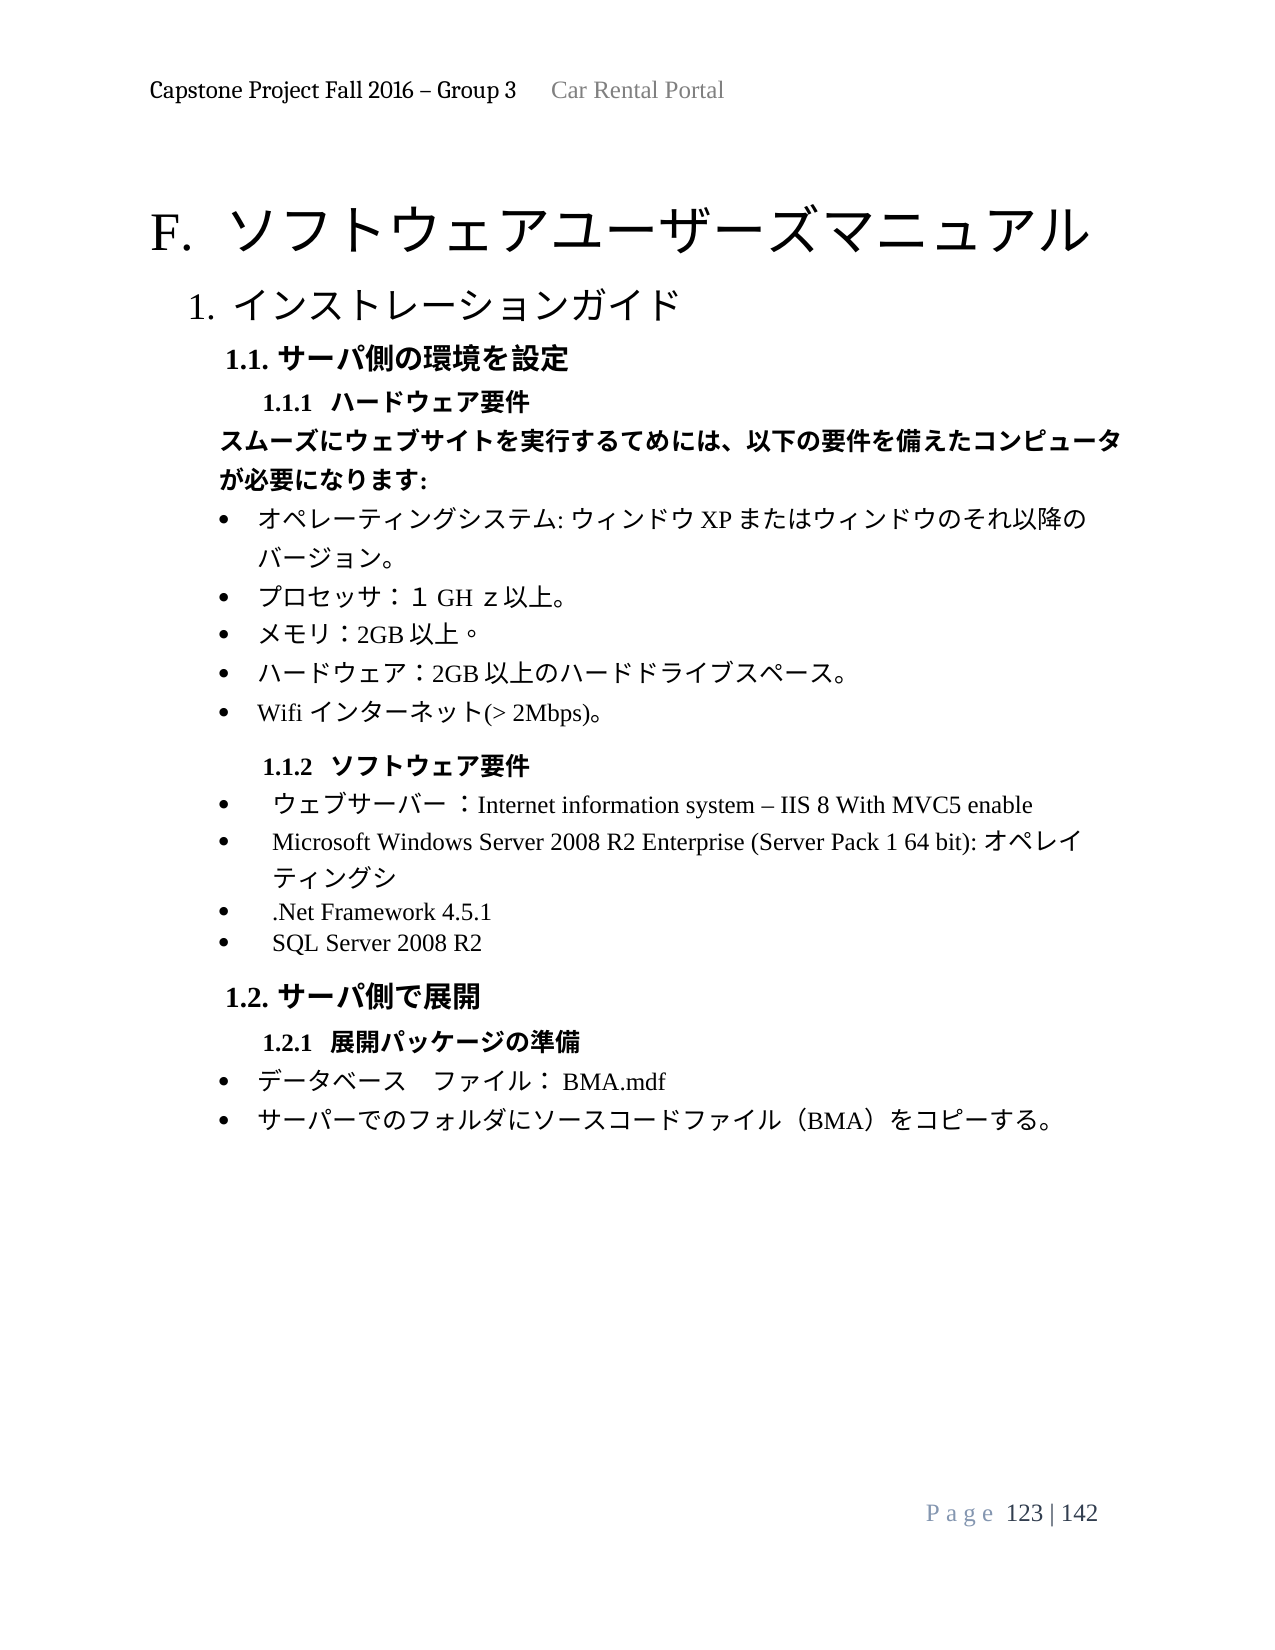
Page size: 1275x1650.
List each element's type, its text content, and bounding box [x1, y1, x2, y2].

subtitle ソフトウェアユーザーズマニュアル [150, 187, 1125, 266]
list オペレーティングシステム: ウィンドウXPまたはウィンドウのそれ以降のバージョン。 [219, 499, 1125, 575]
subtitle サーパ側で展開 [225, 976, 1125, 1016]
subtitle ソフトウェア要件 [262, 748, 1125, 782]
list サーパーでのフォルダにソースコードファイル（BMA）をコピーする。 [219, 1100, 1125, 1136]
subtitle インストレーションガイド [187, 276, 1125, 330]
list スムーズにウェブサイトを実行するてめには、以下の要件を備えたコンピュータが必要になります: [219, 421, 1125, 497]
list ウェブサーバー ：Internet information system – IIS 8 With MVC5 enable [219, 785, 1125, 821]
list Wifi インターネット(> 2Mbps)。 [219, 692, 1125, 729]
list メモリ：2GB以上。 [219, 617, 1125, 651]
list ハードウェア：2GB以上のハードドライブスペース。 [219, 653, 1125, 689]
list データベース ファイル： BMA.mdf [219, 1061, 1125, 1097]
list .Net Framework 4.5.1 [219, 897, 1125, 926]
subtitle ハードウェア要件 [262, 384, 1125, 418]
list SQL Server 2008 R2 [219, 928, 1125, 957]
list プロセッサ：１GHｚ以上。 [219, 577, 1125, 614]
subtitle サーパ側の環境を設定 [225, 339, 1125, 378]
subtitle 展開パッケージの準備 [262, 1022, 1125, 1058]
list Microsoft Windows Server 2008 R2 Enterprise (Server Pack 1 64 bit): オペレイティングシ [219, 824, 1125, 895]
